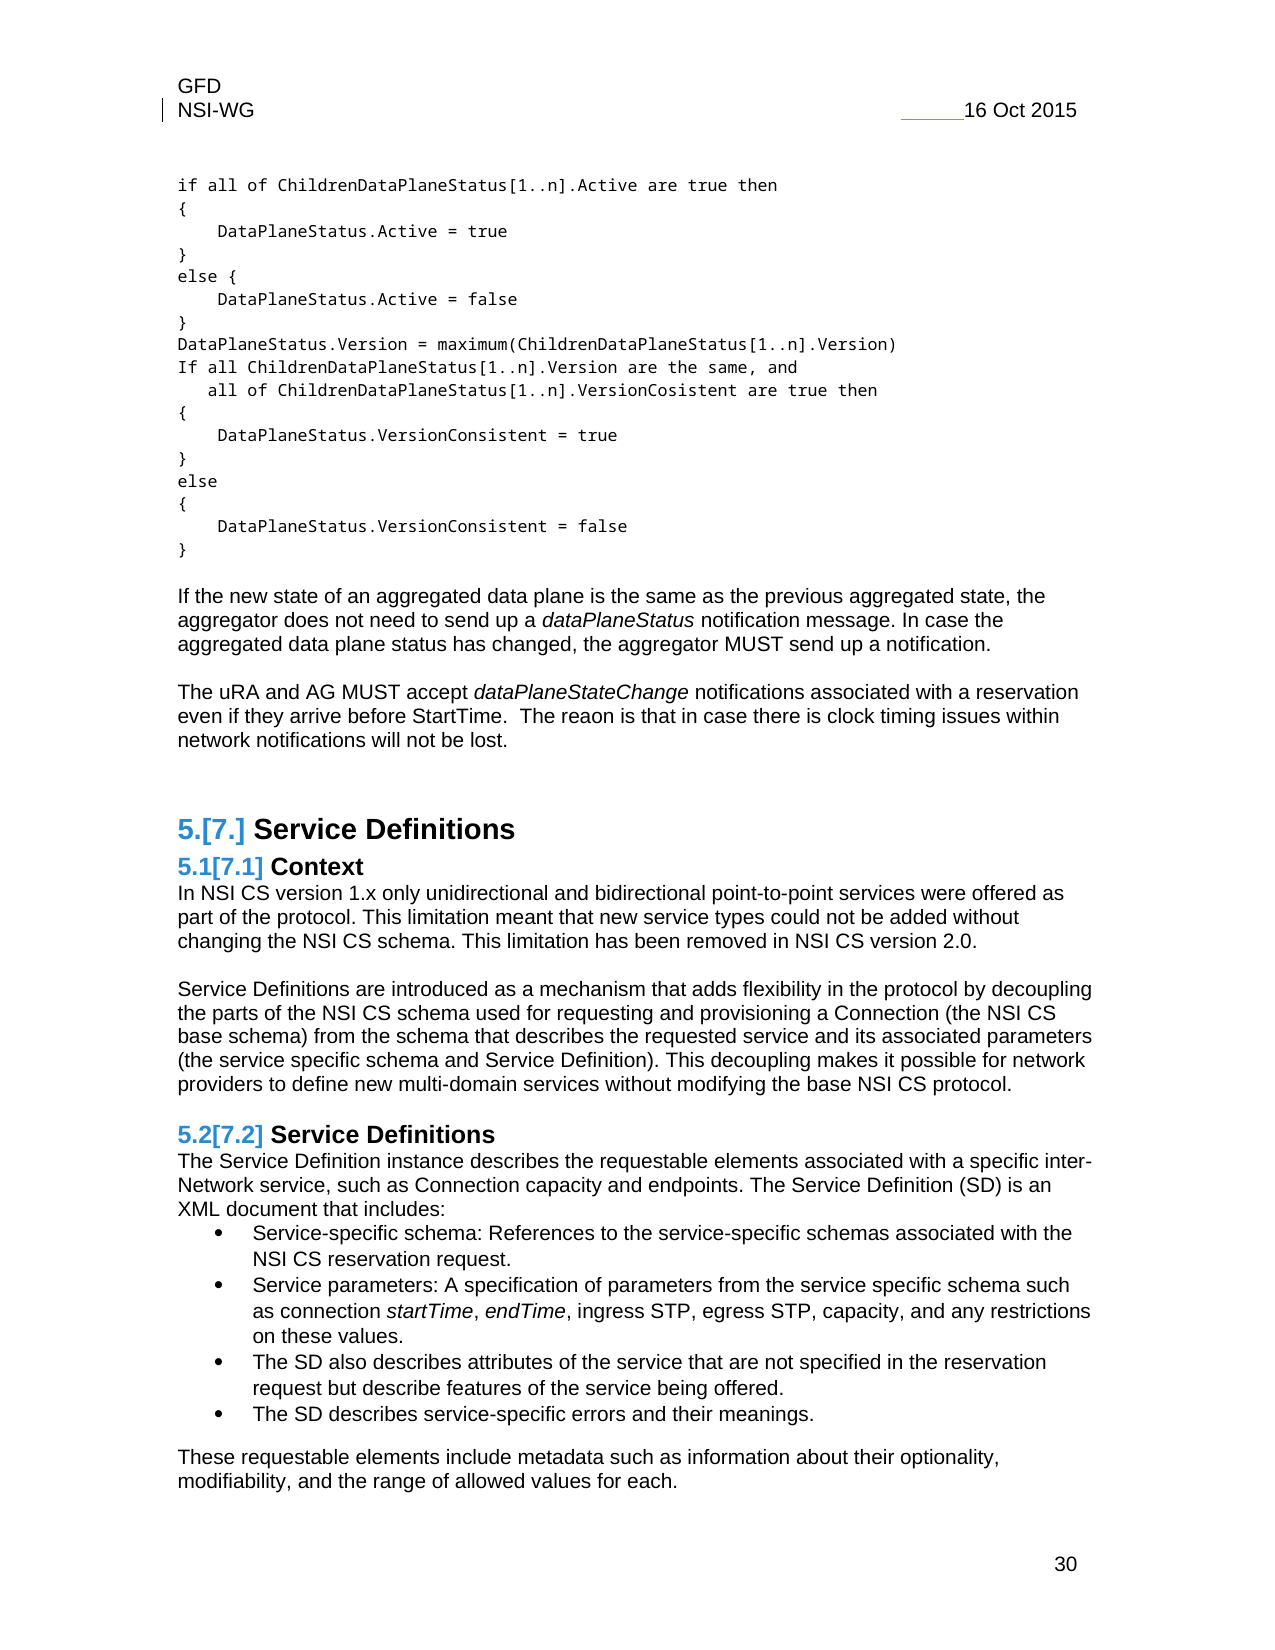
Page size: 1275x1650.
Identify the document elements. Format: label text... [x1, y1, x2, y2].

text Service Definitions are introduced as a mechanism that adds flexibility in the protocol by decoupling the parts of the NSI CS schema used for requesting and provisioning a Connection (the NSI CS base schema) from the schema that describes the requested service and its associated parameters (the service specific schema and Service Definition). This decoupling makes it possible for network providers to define new multi-domain services without modifying the base NSI CS protocol. [177, 976, 1098, 1096]
text DataPlaneStatus.VersionConsistent = true [177, 424, 1098, 446]
text DataPlaneStatus.Version = maximum(ChildrenDataPlaneStatus[1..n].Version) [177, 333, 1098, 356]
text } [177, 310, 1098, 333]
list The SD describes service-specific errors and their meanings. [215, 1402, 1098, 1426]
text The Service Definition instance describes the requestable elements associated with a specific inter-Network service, such as Connection capacity and endpoints. The Service Definition (SD) is an XML document that includes: [177, 1149, 1098, 1221]
list Service parameters: A specification of parameters from the service specific schema such as connection startTime, endTime, ingress STP, egress STP, capacity, and any restrictions on these values. [215, 1273, 1098, 1348]
text These requestable elements include metadata such as information about their optionality, modifiability, and the range of allowed values for each. [177, 1444, 1098, 1492]
text If all ChildrenDataPlaneStatus[1..n].Version are the same, and [177, 356, 1098, 378]
text else [177, 469, 1098, 492]
text { [177, 197, 1098, 219]
list Service-specific schema: References to the service-specific schemas associated with the NSI CS reservation request. [215, 1221, 1098, 1271]
text DataPlaneStatus.VersionConsistent = false [177, 514, 1098, 537]
list The SD also describes attributes of the service that are not specified in the reservation request but describe features of the service being offered. [215, 1350, 1098, 1400]
subtitle Service Definitions [177, 1120, 1098, 1149]
text { [177, 492, 1098, 514]
text all of ChildrenDataPlaneStatus[1..n].VersionCosistent are true then [177, 378, 1098, 401]
text DataPlaneStatus.Active = true [177, 219, 1098, 242]
text If the new state of an aggregated data plane is the same as the previous aggregated state, the aggregator does not need to send up a dataPlaneStatus notification message. In case the aggregated data plane status has changed, the aggregator MUST send up a notification. [177, 584, 1098, 656]
text } [177, 446, 1098, 469]
subtitle Service Definitions [177, 812, 1098, 846]
text else { [177, 265, 1098, 287]
text DataPlaneStatus.Active = false [177, 287, 1098, 310]
text The uRA and AG MUST accept dataPlaneStateChange notifications associated with a reservation even if they arrive before StartTime. The reaon is that in case there is clock timing issues within network notifications will not be lost. [177, 680, 1098, 752]
text In NSI CS version 1.x only unidirectional and bidirectional point-to-point services were offered as part of the protocol. This limitation meant that new service types could not be added without changing the NSI CS schema. This limitation has been removed in NSI CS version 2.0. [177, 881, 1098, 952]
text { [177, 401, 1098, 424]
subtitle Context [177, 852, 1098, 881]
text } [177, 242, 1098, 265]
text } [177, 537, 1098, 560]
text if all of ChildrenDataPlaneStatus[1..n].Active are true then [177, 174, 1098, 197]
